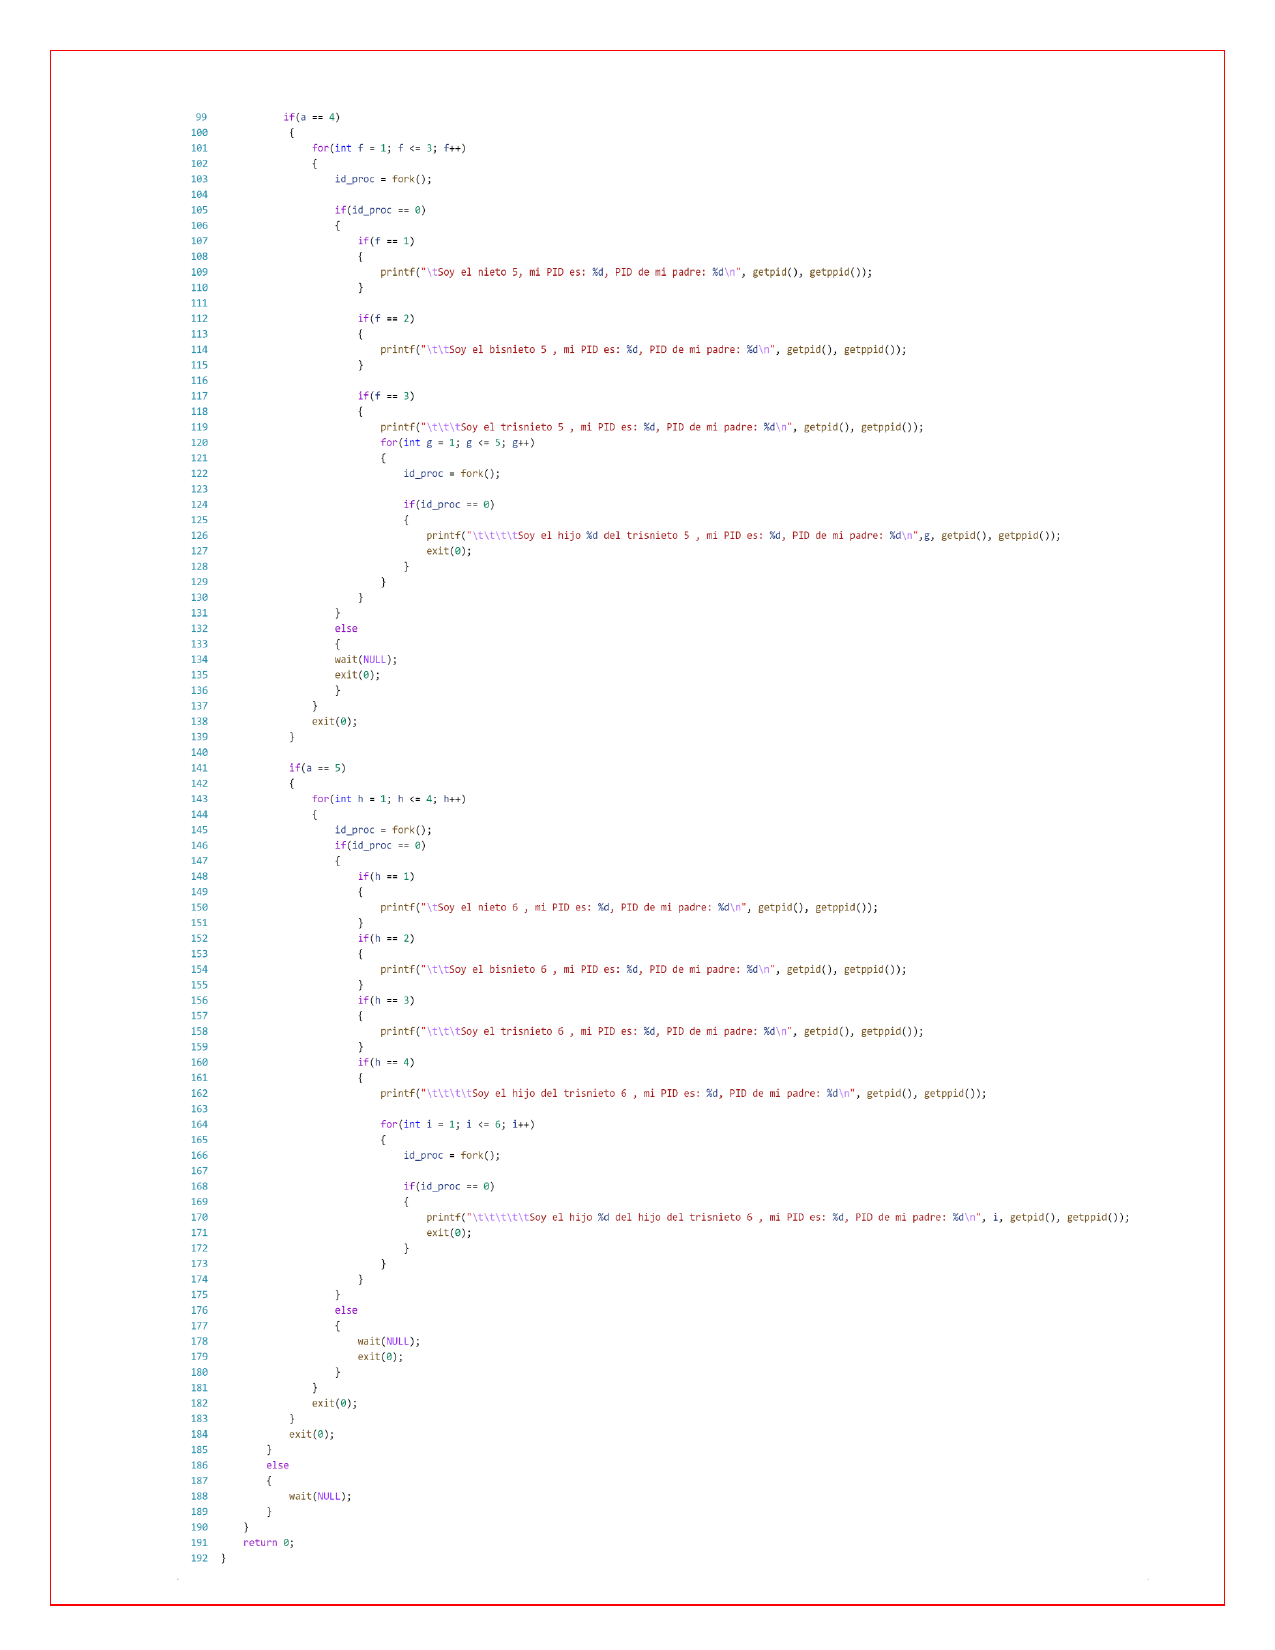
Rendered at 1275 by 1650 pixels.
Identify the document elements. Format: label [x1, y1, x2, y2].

picture [177, 103, 1149, 1580]
